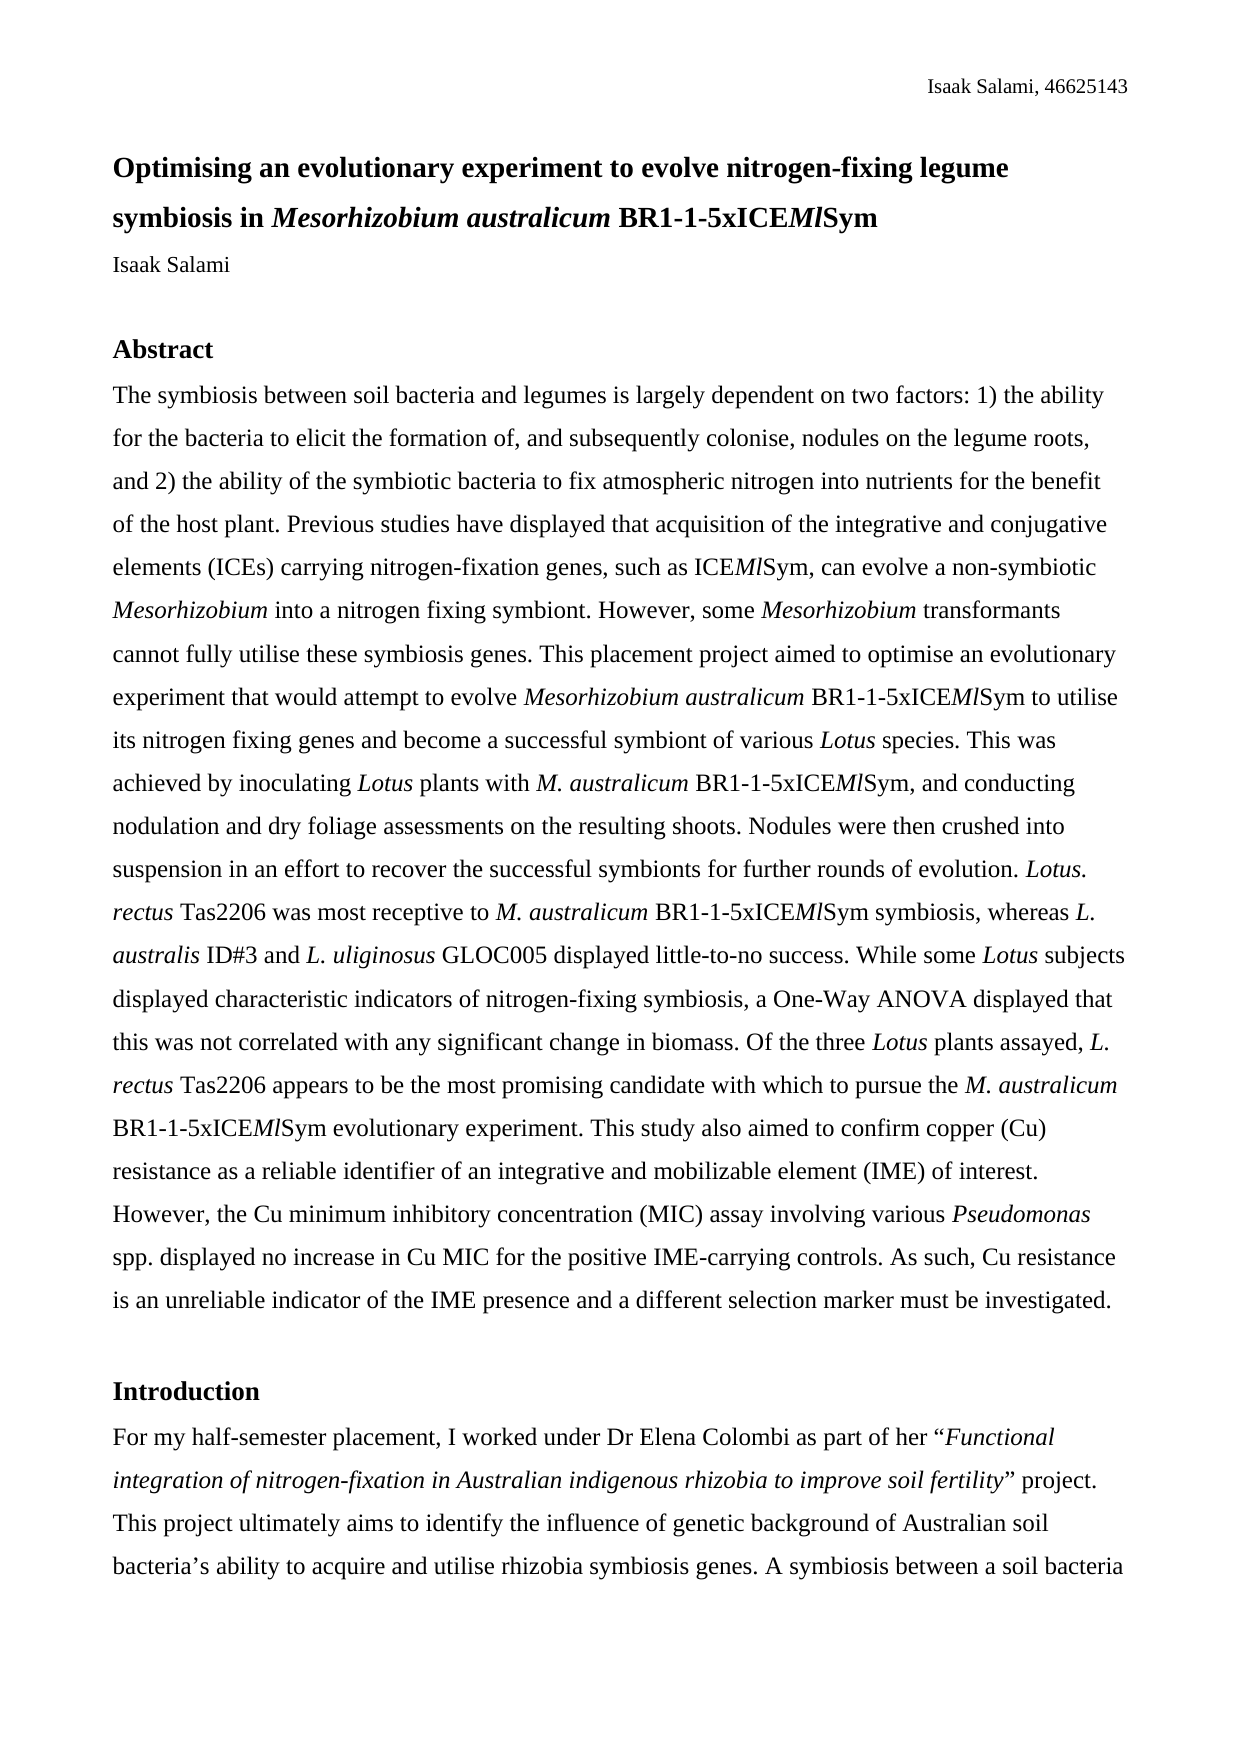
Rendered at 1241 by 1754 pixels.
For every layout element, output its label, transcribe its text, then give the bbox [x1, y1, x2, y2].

text Abstract [112, 333, 1128, 364]
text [112, 1508, 1128, 1580]
text The symbiosis between soil bacteria and legumes is largely dependent on two factors: 1) the ability for the bacteria to elicit the formation of, and subsequently colonise, nodules on the legume roots, and 2) the ability of the symbiotic bacteria to fix atmospheric nitrogen into nutrients for the benefit of the host plant. Previous studies have displayed that acquisition of the integrative and conjugative elements (ICEs) carrying nitrogen-fixation genes, such as ICEMlSym, can evolve a non-symbiotic Mesorhizobium into a nitrogen fixing symbiont. However, some Mesorhizobium transformants cannot fully utilise these symbiosis genes. This placement project aimed to optimise an evolutionary experiment that would attempt to evolve Mesorhizobium australicum BR1-1-5xICEMlSym to utilise its nitrogen fixing genes and become a successful symbiont of various Lotus species. This was achieved by inoculating Lotus plants with M. australicum BR1-1-5xICEMlSym, and conducting nodulation and dry foliage assessments on the resulting shoots. Nodules were then crushed into suspension in an effort to recover the successful symbionts for further rounds of evolution. Lotus. rectus Tas2206 was most receptive to M. australicum BR1-1-5xICEMlSym symbiosis, whereas L. australis ID#3 and L. uliginosus GLOC005 displayed little-to-no success. While some Lotus subjects displayed characteristic indicators of nitrogen-fixing symbiosis, a One-Way ANOVA displayed that this was not correlated with any significant change in biomass. Of the three Lotus plants assayed, L. rectus Tas2206 appears to be the most promising candidate with which to pursue the M. australicum BR1-1-5xICEMlSym evolutionary experiment. This study also aimed to confirm copper (Cu) resistance as a reliable identifier of an integrative and mobilizable element (IME) of interest. However, the Cu minimum inhibitory concentration (MIC) assay involving various Pseudomonas spp. displayed no increase in Cu MIC for the positive IME-carrying controls. As such, Cu resistance is an unreliable indicator of the IME presence and a different selection marker must be investigated. [112, 380, 1128, 1314]
text Isaak Salami [112, 251, 1128, 277]
text Optimising an evolutionary experiment to evolve nitrogen-fixing legume symbiosis in Mesorhizobium australicum BR1-1-5xICEMlSym [112, 150, 1128, 234]
text Introduction [112, 1375, 1128, 1406]
text For my half-semester placement, I worked under Dr Elena Colombi as part of her “Functional integration of nitrogen-fixation in Australian indigenous rhizobia to improve soil fertility” project. [112, 1422, 1128, 1494]
